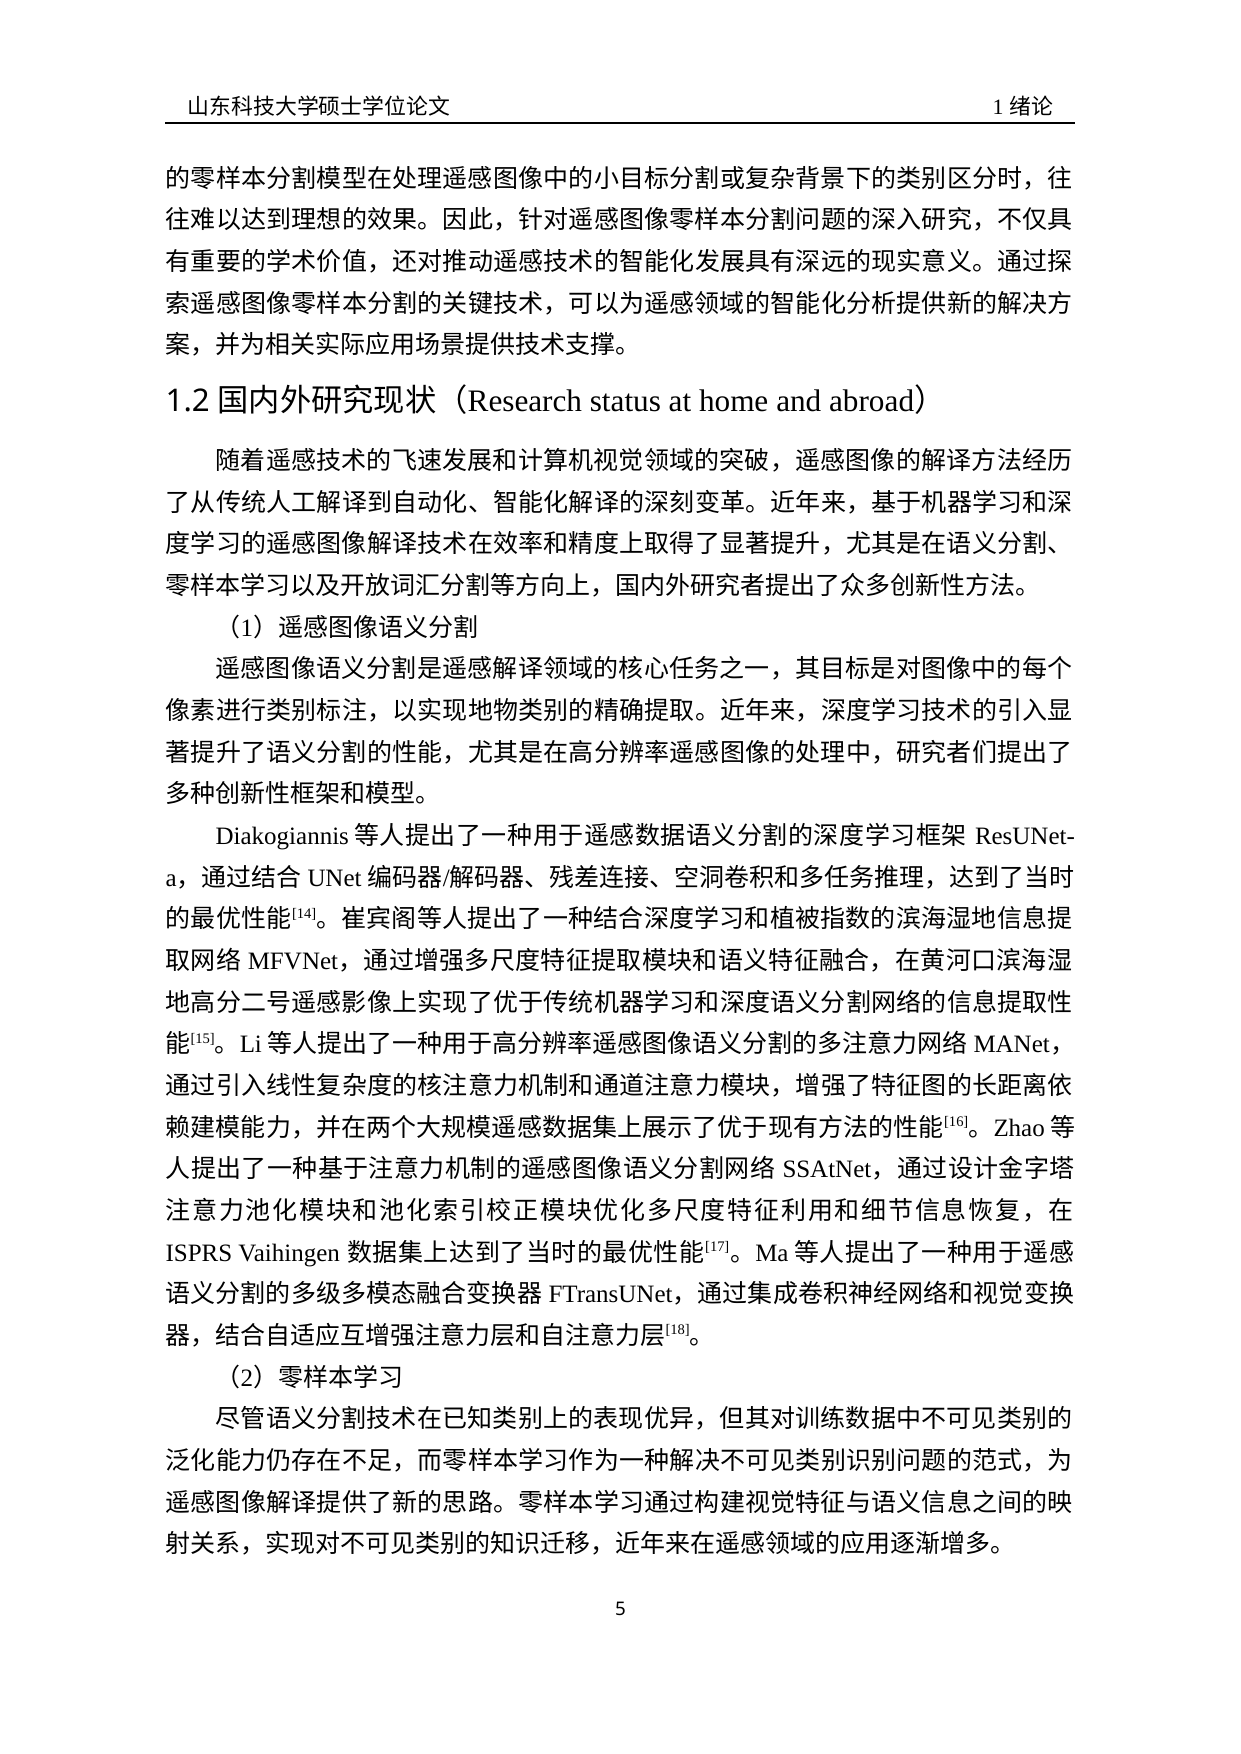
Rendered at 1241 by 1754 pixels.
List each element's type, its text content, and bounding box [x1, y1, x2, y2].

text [165, 154, 1075, 362]
text （2）零样本学习 [165, 1353, 1075, 1394]
text 尽管语义分割技术在已知类别上的表现优异，但其对训练数据中不可见类别的泛化能力仍存在不足，而零样本学习作为一种解决不可见类别识别问题的范式，为遥感图像解译提供了新的思路。零样本学习通过构建视觉特征与语义信息之间的映射关系，实现对不可见类别的知识迁移，近年来在遥感领域的应用逐渐增多。 [165, 1394, 1075, 1561]
text 遥感图像语义分割是遥感解译领域的核心任务之一，其目标是对图像中的每个像素进行类别标注，以实现地物类别的精确提取。近年来，深度学习技术的引入显著提升了语义分割的性能，尤其是在高分辨率遥感图像的处理中，研究者们提出了多种创新性框架和模型。 [165, 644, 1075, 811]
text （1）遥感图像语义分割 [165, 603, 1075, 644]
text Diakogiannis等人提出了一种用于遥感数据语义分割的深度学习框架 ResUNet-a，通过结合 UNet 编码器/解码器、残差连接、空洞卷积和多任务推理，达到了当时的最优性能[14]。崔宾阁等人提出了一种结合深度学习和植被指数的滨海湿地信息提取网络 MFVNet，通过增强多尺度特征提取模块和语义特征融合，在黄河口滨海湿地高分二号遥感影像上实现了优于传统机器学习和深度语义分割网络的信息提取性能[15]。Li等人提出了一种用于高分辨率遥感图像语义分割的多注意力网络 MANet，通过引入线性复杂度的核注意力机制和通道注意力模块，增强了特征图的长距离依赖建模能力，并在两个大规模遥感数据集上展示了优于现有方法的性能[16]。Zhao等人提出了一种基于注意力机制的遥感图像语义分割网络 SSAtNet，通过设计金字塔注意力池化模块和池化索引校正模块优化多尺度特征利用和细节信息恢复，在 ISPRS Vaihingen 数据集上达到了当时的最优性能[17]。Ma等人提出了一种用于遥感语义分割的多级多模态融合变换器 FTransUNet，通过集成卷积神经网络和视觉变换器，结合自适应互增强注意力层和自注意力层[18]。 [165, 811, 1075, 1353]
text 随着遥感技术的飞速发展和计算机视觉领域的突破，遥感图像的解译方法经历了从传统人工解译到自动化、智能化解译的深刻变革。近年来，基于机器学习和深度学习的遥感图像解译技术在效率和精度上取得了显著提升，尤其是在语义分割、零样本学习以及开放词汇分割等方向上，国内外研究者提出了众多创新性方法。 [165, 436, 1075, 603]
text 1.2 国内外研究现状（Research status at home and abroad） [165, 378, 1075, 420]
